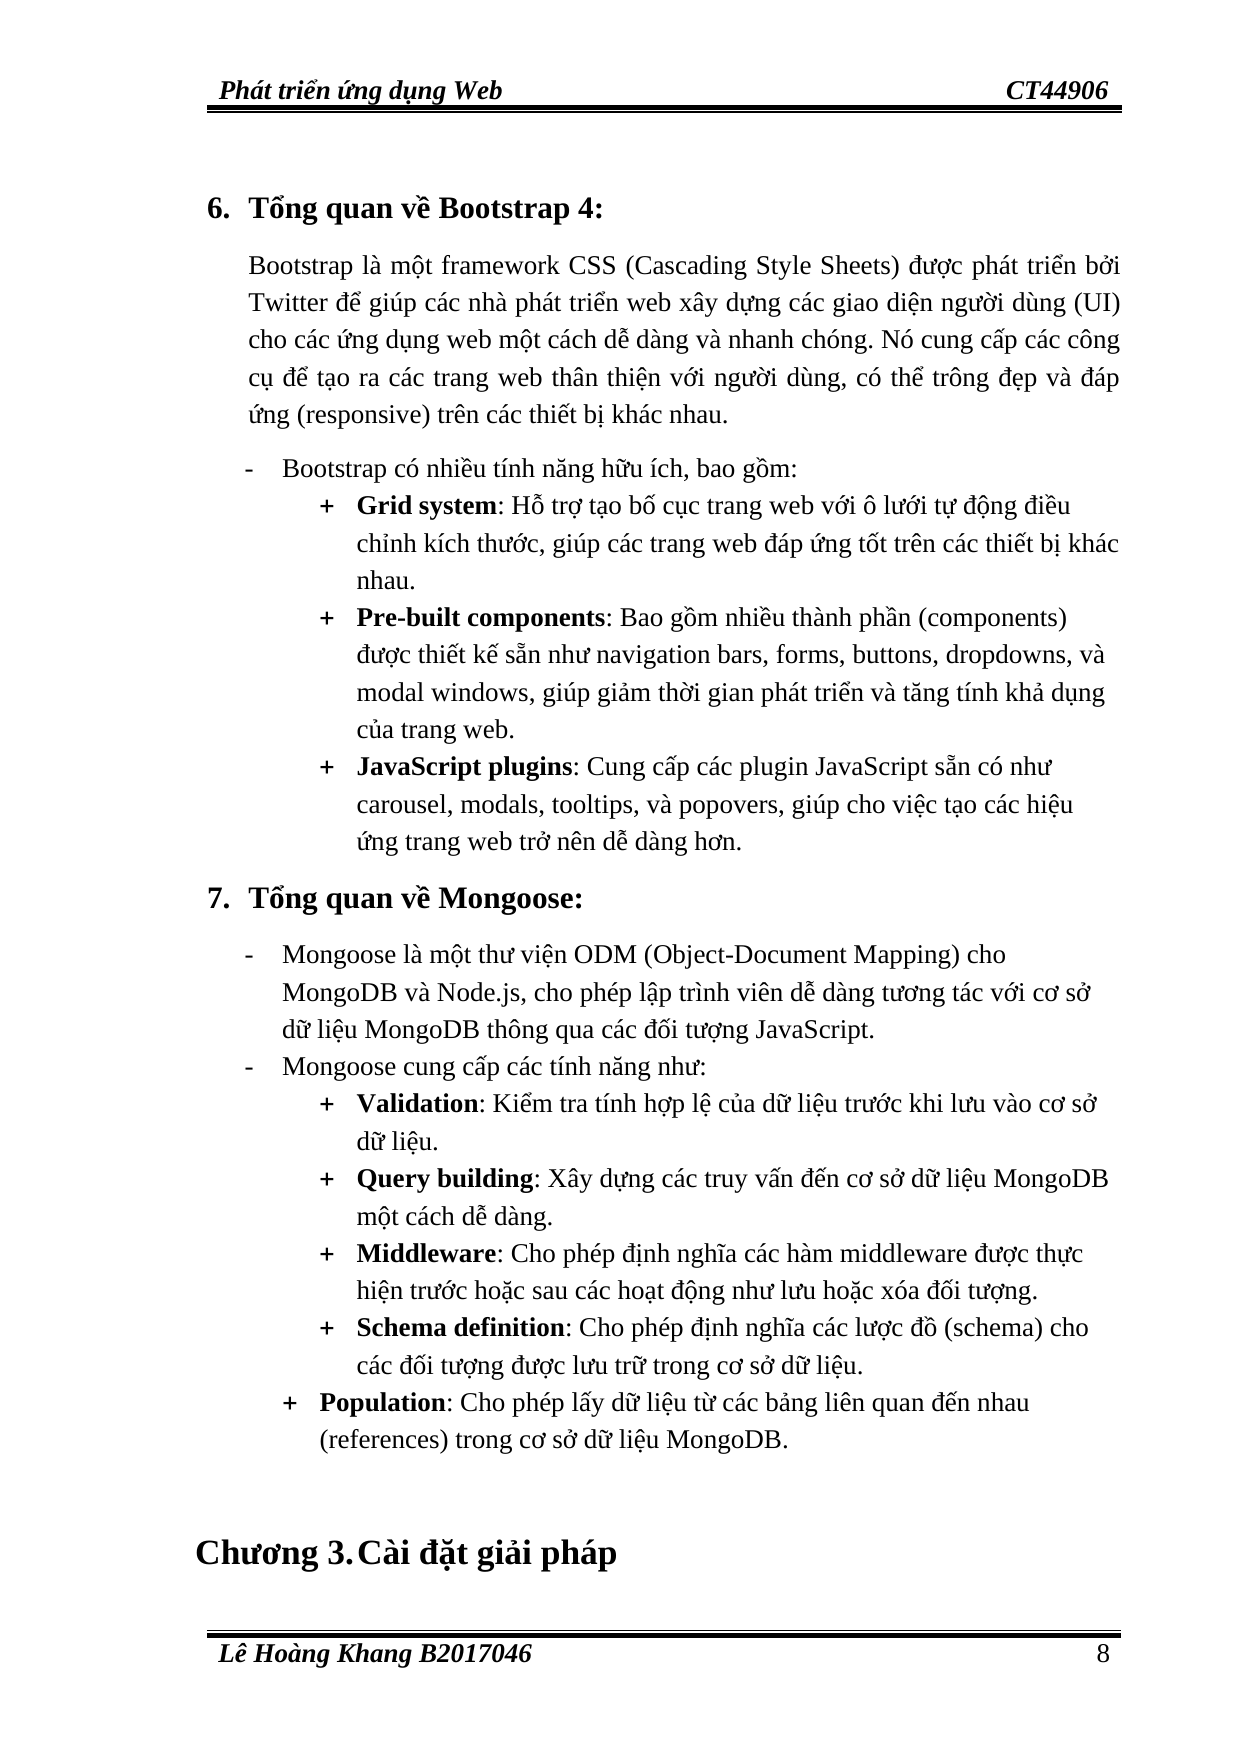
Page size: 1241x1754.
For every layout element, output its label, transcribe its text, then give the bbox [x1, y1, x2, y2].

list Mongoose cung cấp các tính năng như: [244, 1050, 1122, 1081]
list Schema definition: Cho phép định nghĩa các lược đồ (schema) cho các đối tượng được lưu trữ trong cơ sở dữ liệu. [319, 1312, 1122, 1380]
list Bootstrap có nhiều tính năng hữu ích, bao gồm: [244, 452, 1122, 483]
list Grid system: Hỗ trợ tạo bố cục trang web với ô lưới tự động điều chỉnh kích thước, giúp các trang web đáp ứng tốt trên các thiết bị khác nhau. [319, 489, 1122, 595]
text Bootstrap là một framework CSS (Cascading Style Sheets) được phát triển bởi Twitter để giúp các nhà phát triển web xây dựng các giao diện người dùng (UI) cho các ứng dụng web một cách dễ dàng và nhanh chóng. Nó cung cấp các công cụ để tạo ra các trang web thân thiện với người dùng, có thể trông đẹp và đáp ứng (responsive) trên các thiết bị khác nhau. [248, 249, 1122, 429]
list Pre-built components: Bao gồm nhiều thành phần (components) được thiết kế sẵn như navigation bars, forms, buttons, dropdowns, và modal windows, giúp giảm thời gian phát triển và tăng tính khả dụng của trang web. [319, 601, 1122, 744]
text Tổng quan về Bootstrap 4: [207, 190, 1122, 226]
list Mongoose là một thư viện ODM (Object-Document Mapping) cho MongoDB và Node.js, cho phép lập trình viên dễ dàng tương tác với cơ sở dữ liệu MongoDB thông qua các đối tượng JavaScript. [244, 938, 1122, 1044]
text Cài đặt giải pháp [195, 1532, 1098, 1572]
list Population: Cho phép lấy dữ liệu từ các bảng liên quan đến nhau (references) trong cơ sở dữ liệu MongoDB. [282, 1386, 1122, 1455]
list Query building: Xây dựng các truy vấn đến cơ sở dữ liệu MongoDB một cách dễ dàng. [319, 1162, 1122, 1231]
list Validation: Kiểm tra tính hợp lệ của dữ liệu trước khi lưu vào cơ sở dữ liệu. [319, 1087, 1122, 1156]
list JavaScript plugins: Cung cấp các plugin JavaScript sẵn có như carousel, modals, tooltips, và popovers, giúp cho việc tạo các hiệu ứng trang web trở nên dễ dàng hơn. [319, 751, 1122, 856]
text Tổng quan về Mongoose: [207, 879, 1122, 915]
list Middleware: Cho phép định nghĩa các hàm middleware được thực hiện trước hoặc sau các hoạt động như lưu hoặc xóa đối tượng. [319, 1237, 1122, 1305]
